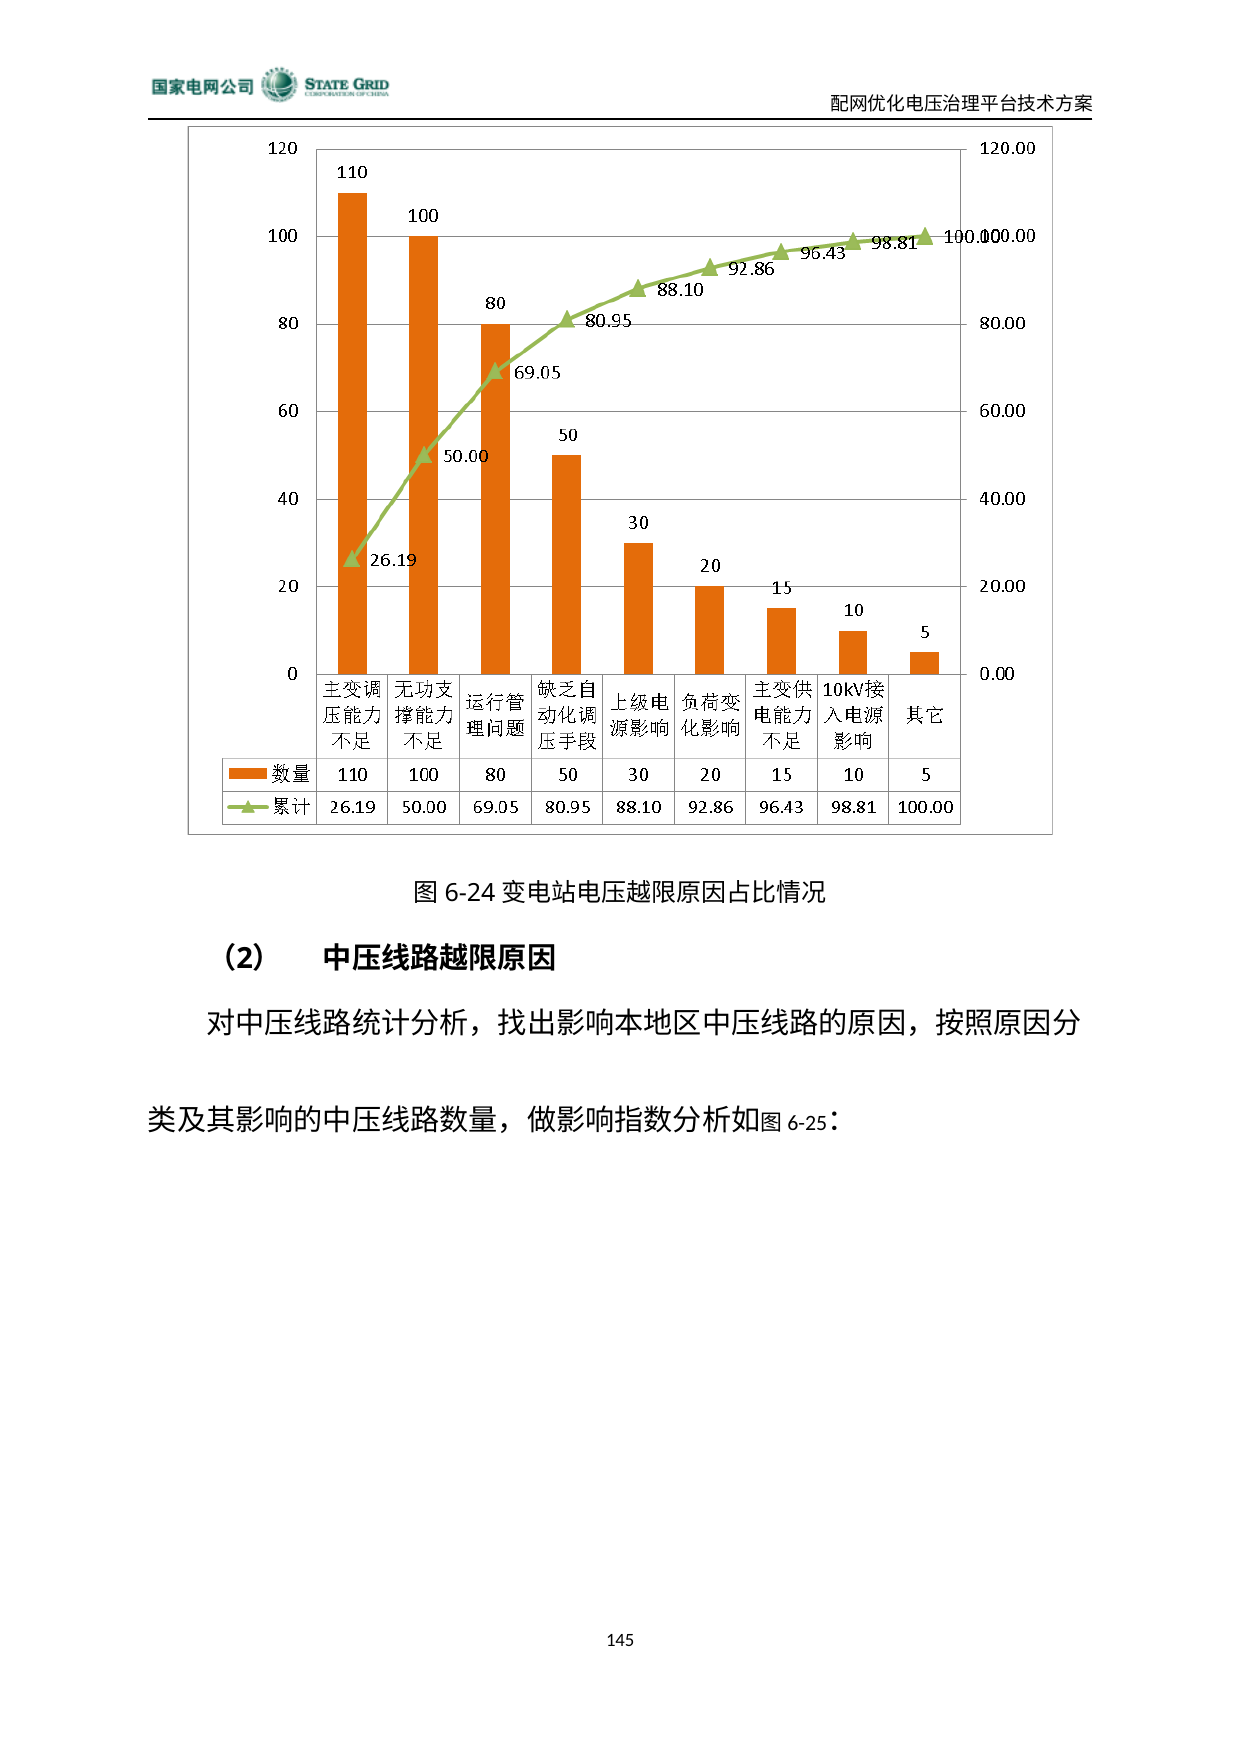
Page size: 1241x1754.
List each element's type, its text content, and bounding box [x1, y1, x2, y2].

list 中压线路越限原因 [207, 923, 1092, 988]
picture [187, 126, 1053, 835]
